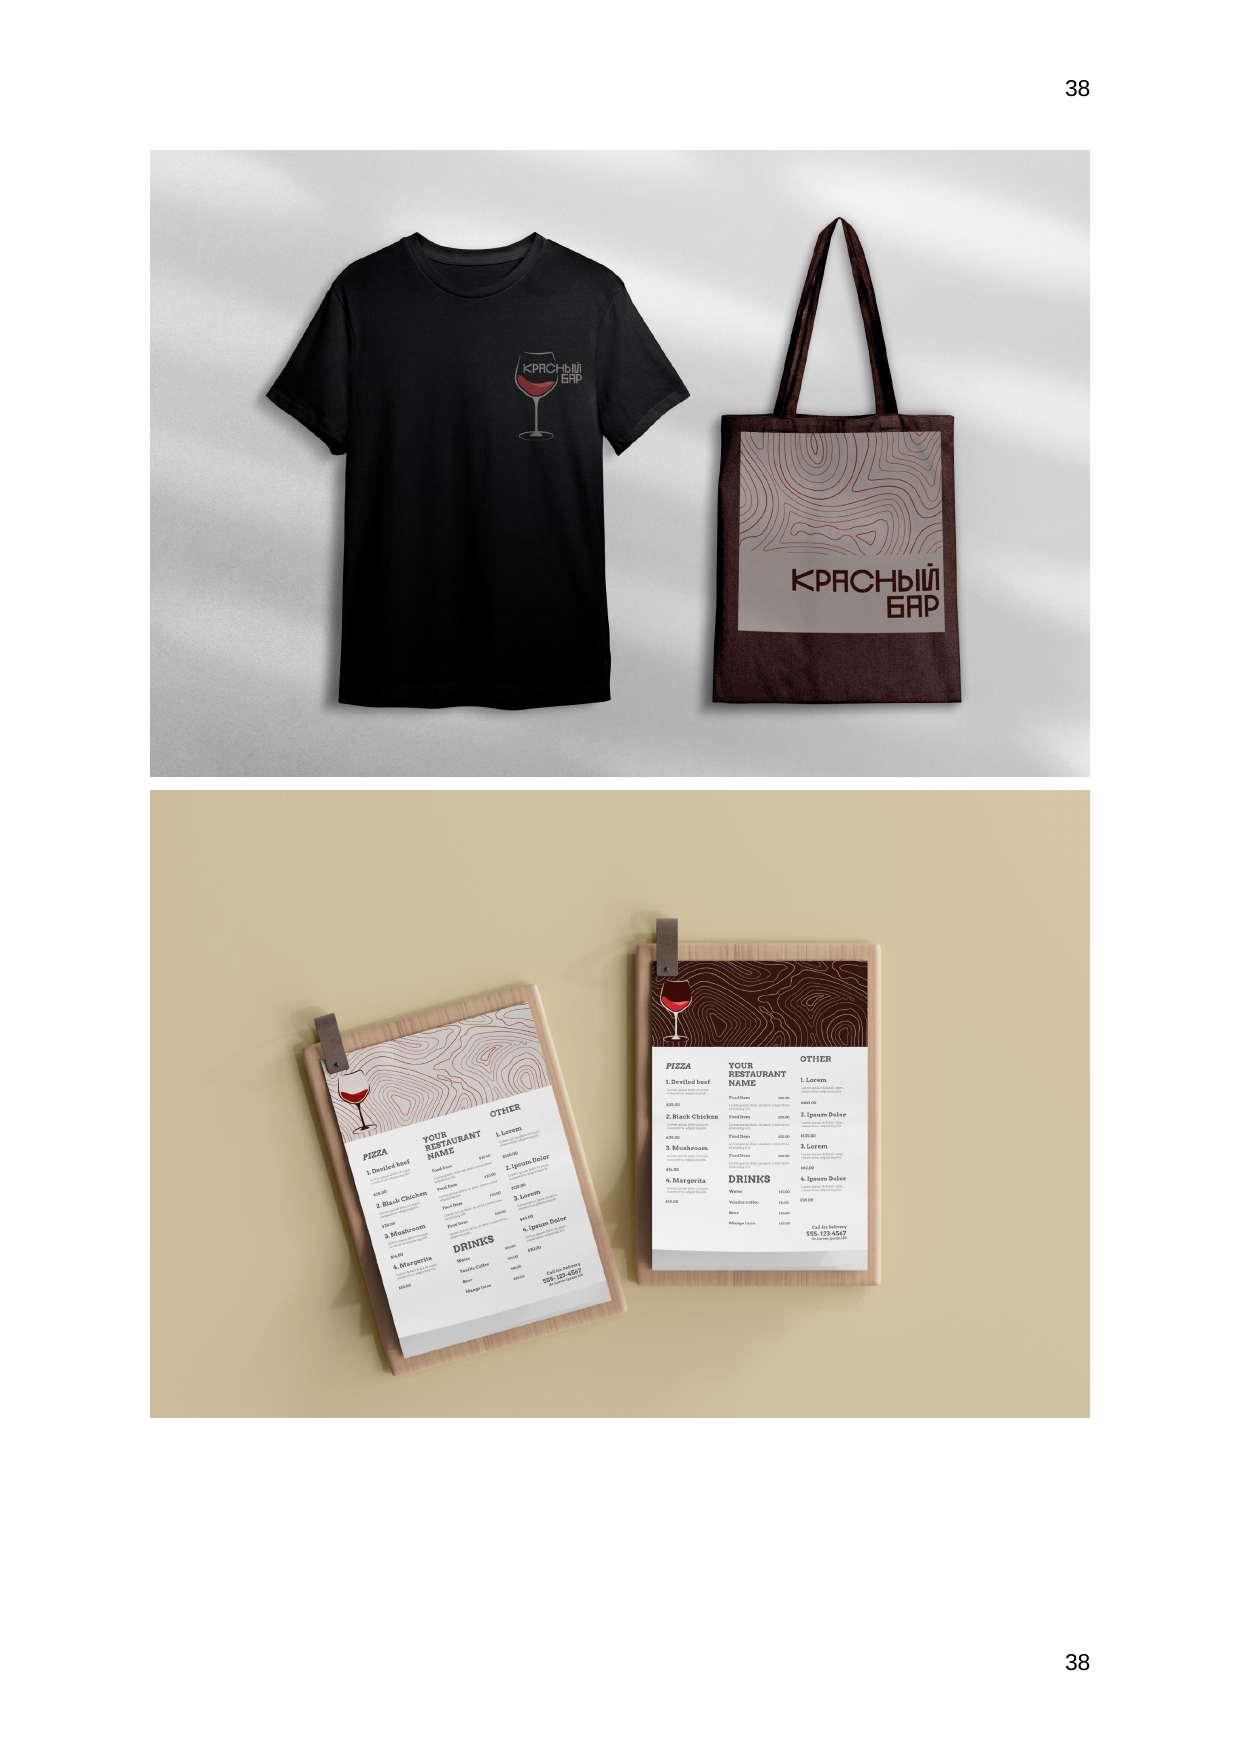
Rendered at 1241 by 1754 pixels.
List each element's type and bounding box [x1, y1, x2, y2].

picture [150, 150, 1091, 777]
picture [150, 790, 1091, 1418]
